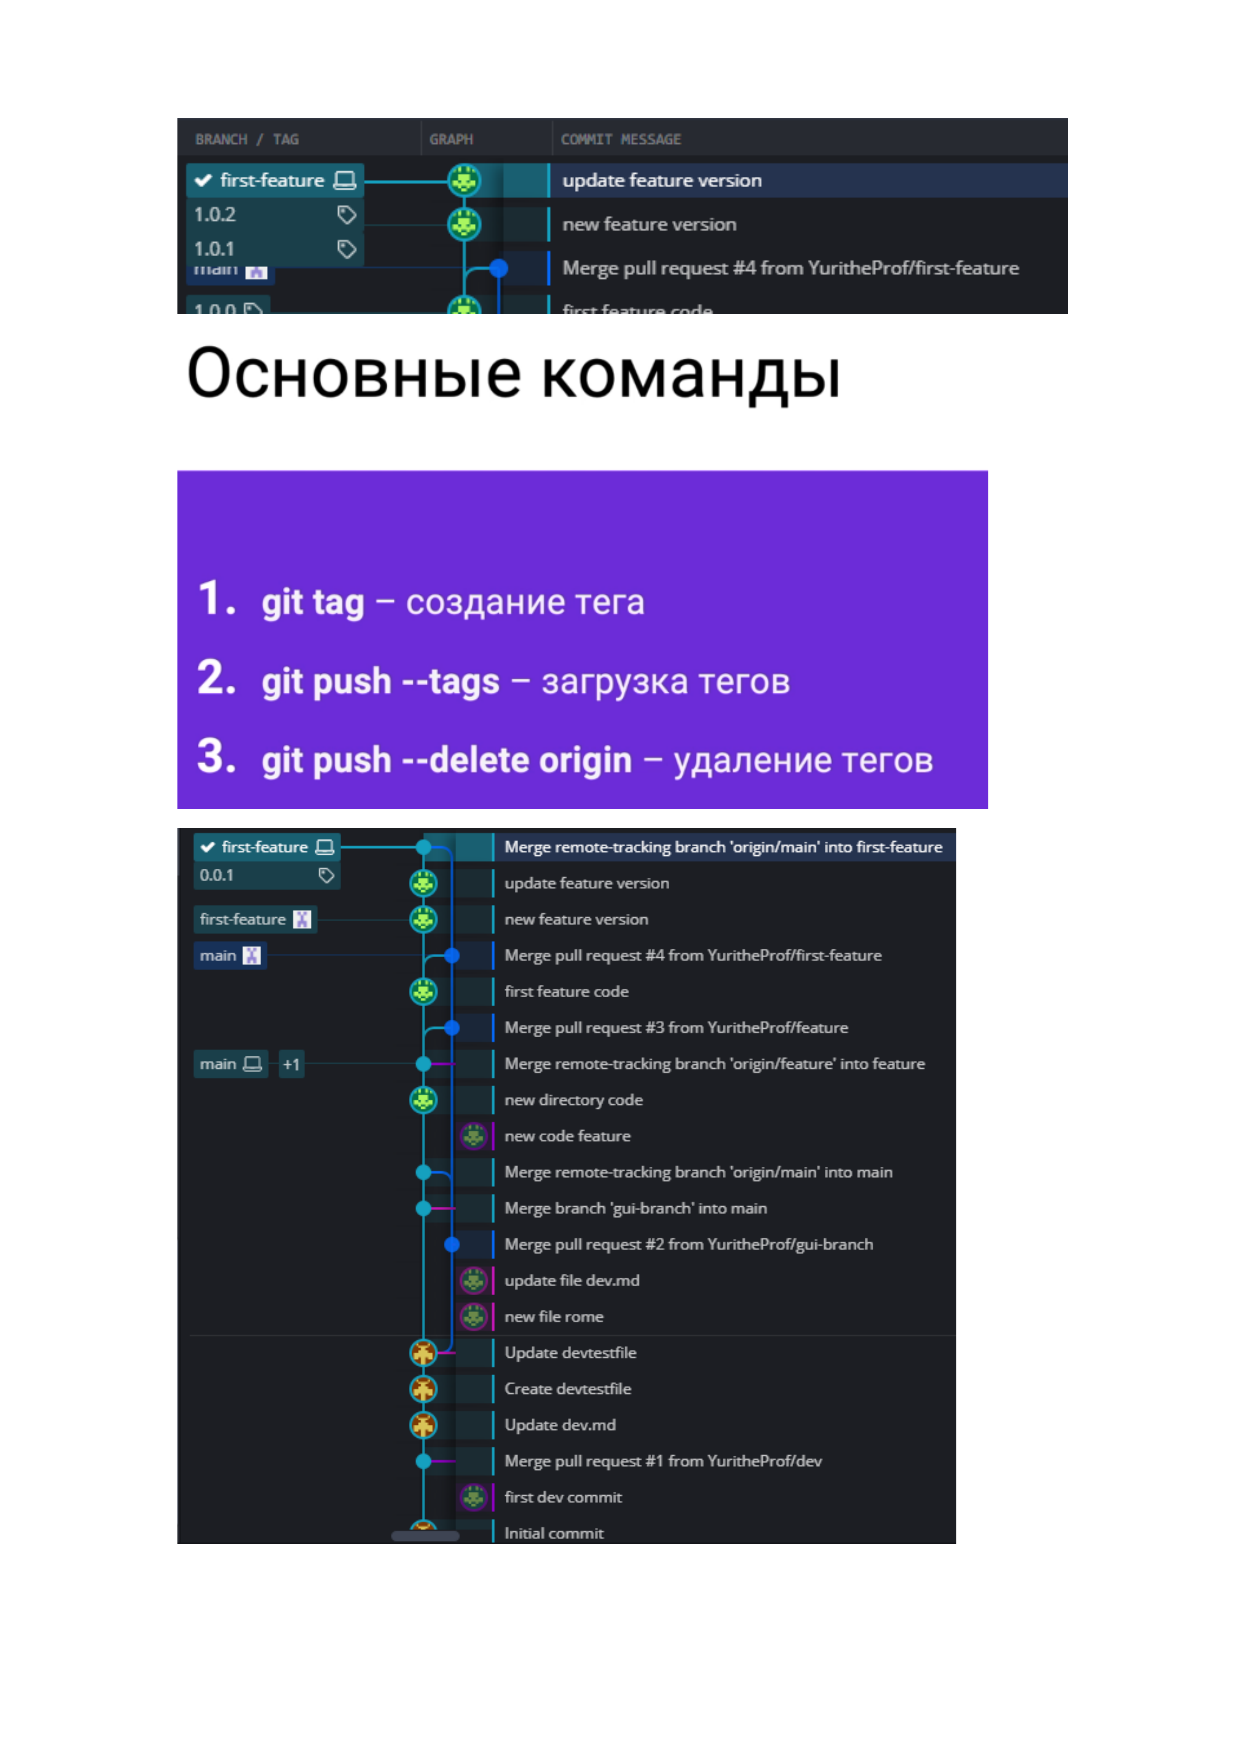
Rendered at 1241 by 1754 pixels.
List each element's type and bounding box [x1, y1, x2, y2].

picture [177, 332, 989, 809]
picture [177, 118, 1068, 314]
picture [177, 828, 957, 1544]
